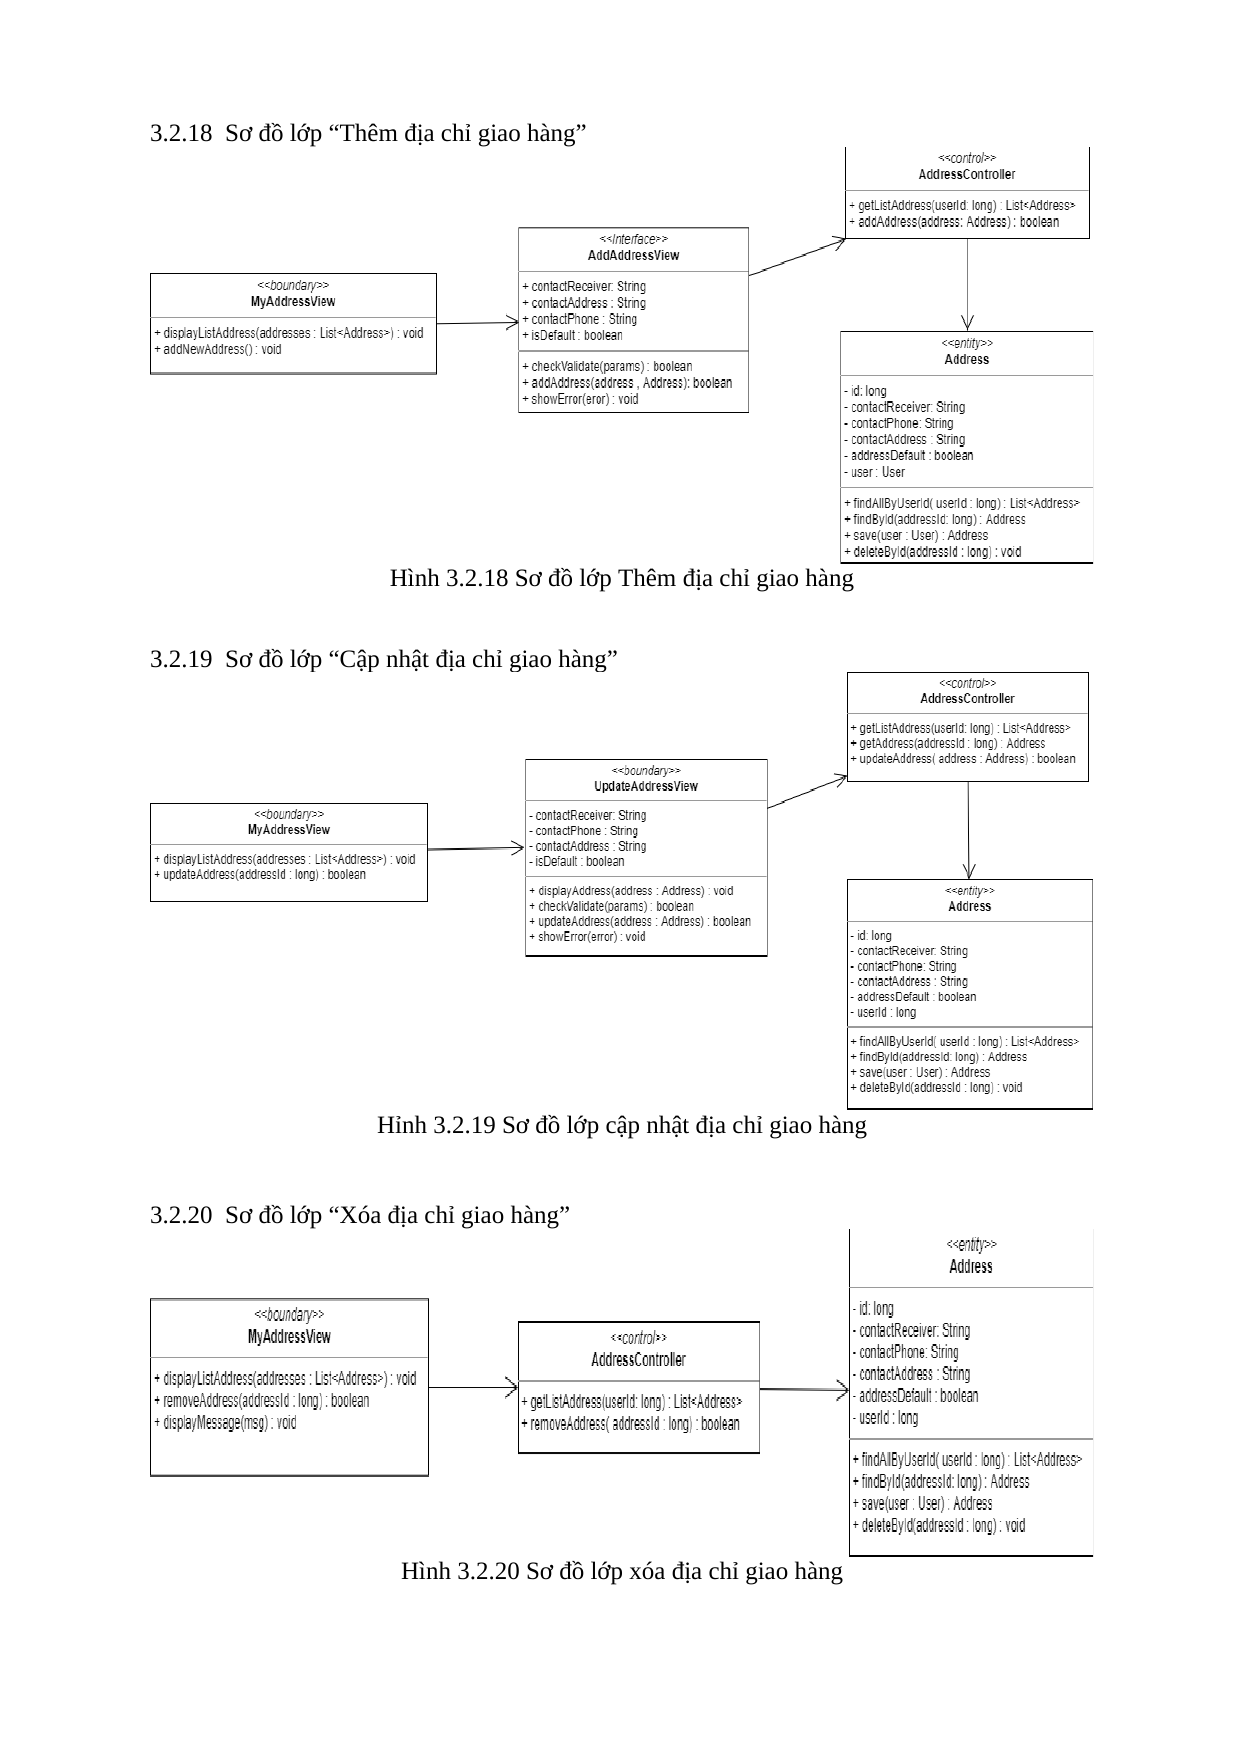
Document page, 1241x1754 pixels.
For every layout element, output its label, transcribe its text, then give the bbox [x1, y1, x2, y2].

picture [150, 147, 1094, 564]
text Hỉnh 3.2.19 Sơ đồ lớp cập nhật địa chỉ giao hàng [150, 1110, 1094, 1139]
subtitle 3.2.20 Sơ đồ lớp “Xóa địa chỉ giao hàng” [150, 1200, 1094, 1229]
subtitle 3.2.19 Sơ đồ lớp “Cập nhật địa chỉ giao hàng” [150, 644, 1094, 673]
subtitle 3.2.18 Sơ đồ lớp “Thêm địa chỉ giao hàng” [150, 118, 1094, 147]
picture [150, 1229, 1094, 1557]
picture [150, 672, 1093, 1110]
text Hình 3.2.18 Sơ đồ lớp Thêm địa chỉ giao hàng [150, 564, 1094, 592]
text Hình 3.2.20 Sơ đồ lớp xóa địa chỉ giao hàng [150, 1557, 1094, 1585]
